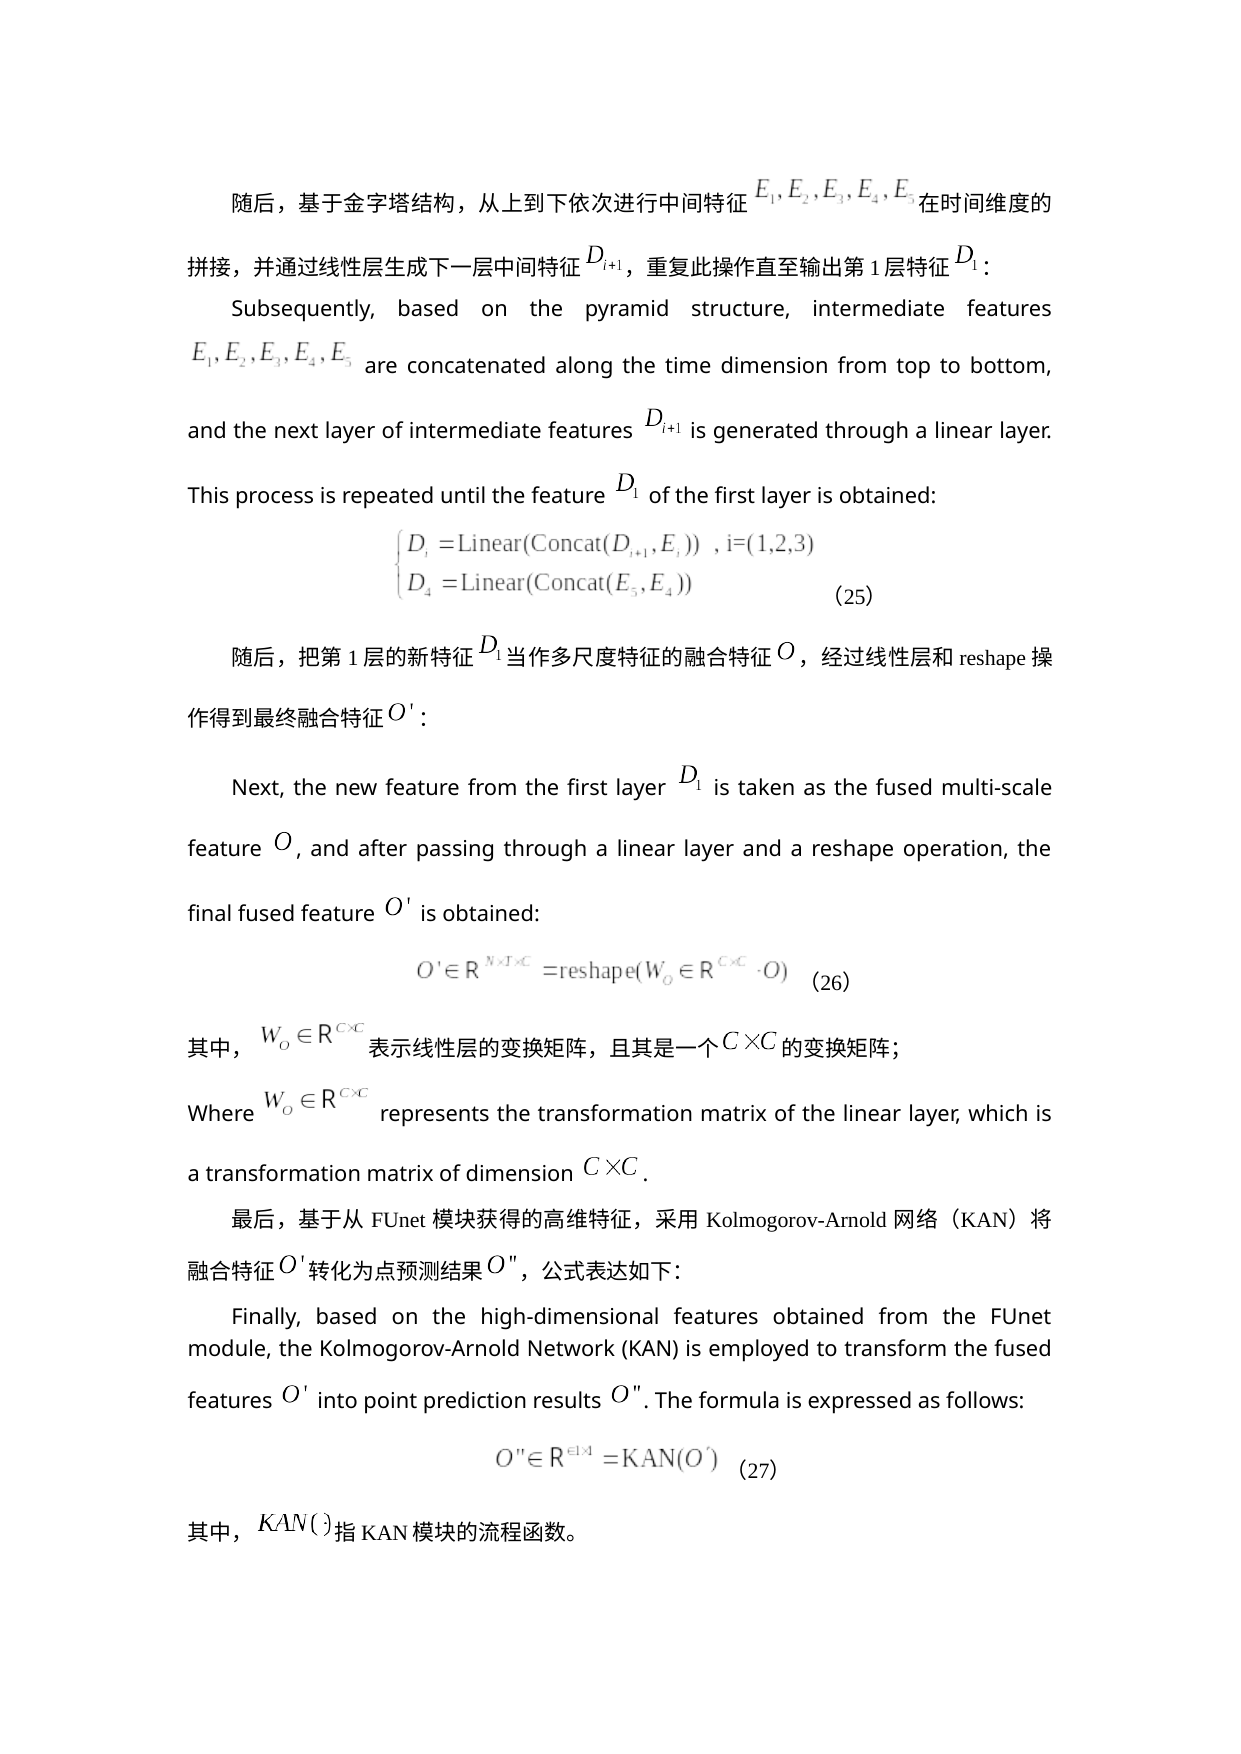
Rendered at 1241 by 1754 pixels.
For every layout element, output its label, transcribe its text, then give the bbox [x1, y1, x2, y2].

text Subsequently, based on the pyramid structure, intermediate features are concatenated along the time dimension from top to bottom, and the next layer of intermediate features is generated through a linear layer. This process is repeated until the feature of the first layer is obtained: [187, 292, 1053, 519]
text Next, the new feature from the first layer is taken as the fused multi-scale feature , and after passing through a linear layer and a reshape operation, the final fused feature is obtained: [187, 747, 1053, 942]
text 其中， 表示线性层的变换矩阵，且其是一个的变换矩阵； [187, 1007, 1053, 1072]
text 随后，把第1层的新特征当作多尺度特征的融合特征，经过线性层和reshape操作得到最终融合特征： [187, 617, 1053, 747]
text （27） [187, 1429, 1053, 1494]
text 最后，基于从 FUnet 模块获得的高维特征，采用 Kolmogorov-Arnold 网络（KAN）将融合特征转化为点预测结果，公式表达如下： [187, 1202, 1053, 1299]
text Finally, based on the high-dimensional features obtained from the FUnet module, the Kolmogorov-Arnold Network (KAN) is employed to transform the fused features into point prediction results . The formula is expressed as follows: [187, 1299, 1053, 1429]
text 随后，基于金字塔结构，从上到下依次进行中间特征在时间维度的拼接，并通过线性层生成下一层中间特征，重复此操作直至输出第1层特征： [187, 162, 1053, 292]
text （25） [187, 519, 1053, 617]
text （26） [187, 942, 1053, 1007]
text 其中，指 KAN模块的流程函数。 [187, 1494, 1053, 1559]
text Where represents the transformation matrix of the linear layer, which is a transformation matrix of dimension . [187, 1072, 1053, 1202]
